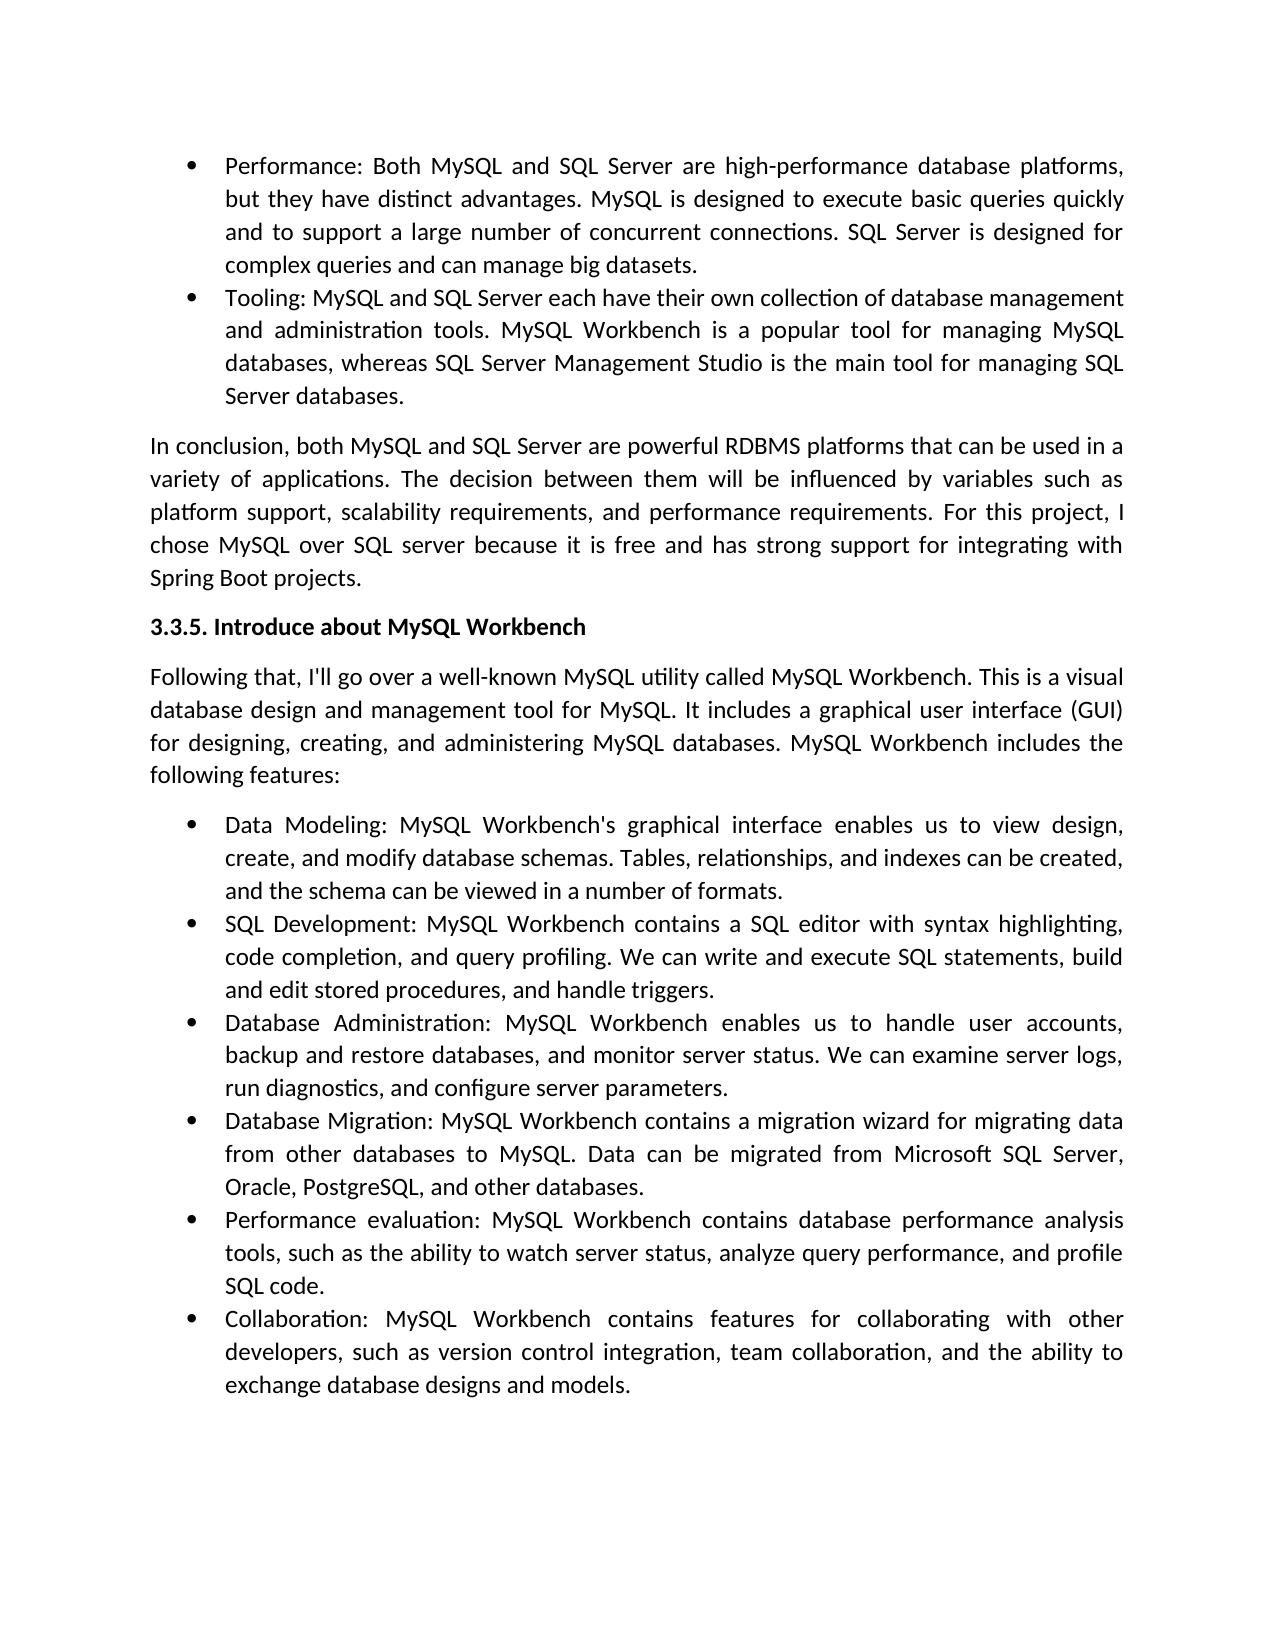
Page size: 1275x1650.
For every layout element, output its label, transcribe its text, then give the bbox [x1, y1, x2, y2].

list Collaboration: MySQL Workbench contains features for collaborating with other developers, such as version control integration, team collaboration, and the ability to exchange database designs and models. [187, 1303, 1125, 1399]
list Tooling: MySQL and SQL Server each have their own collection of database management and administration tools. MySQL Workbench is a popular tool for managing MySQL databases, whereas SQL Server Management Studio is the main tool for managing SQL Server databases. [187, 282, 1125, 411]
list Data Modeling: MySQL Workbench's graphical interface enables us to view design, create, and modify database schemas. Tables, relationships, and indexes can be created, and the schema can be viewed in a number of formats. [187, 809, 1125, 906]
text Following that, I'll go over a well-known MySQL utility called MySQL Workbench. This is a visual database design and management tool for MySQL. It includes a graphical user interface (GUI) for designing, creating, and administering MySQL databases. MySQL Workbench includes the following features: [150, 661, 1125, 790]
list Database Administration: MySQL Workbench enables us to handle user accounts, backup and restore databases, and monitor server status. We can examine server logs, run diagnostics, and configure server parameters. [187, 1007, 1125, 1103]
list Performance evaluation: MySQL Workbench contains database performance analysis tools, such as the ability to watch server status, analyze query performance, and profile SQL code. [187, 1204, 1125, 1301]
text 3.3.5. Introduce about MySQL Workbench [150, 611, 1125, 642]
list Performance: Both MySQL and SQL Server are high-performance database platforms, but they have distinct advantages. MySQL is designed to execute basic queries quickly and to support a large number of concurrent connections. SQL Server is designed for complex queries and can manage big datasets. [187, 150, 1125, 279]
text In conclusion, both MySQL and SQL Server are powerful RDBMS platforms that can be used in a variety of applications. The decision between them will be influenced by variables such as platform support, scalability requirements, and performance requirements. For this project, I chose MySQL over SQL server because it is free and has strong support for integrating with Spring Boot projects. [150, 430, 1125, 592]
list Database Migration: MySQL Workbench contains a migration wizard for migrating data from other databases to MySQL. Data can be migrated from Microsoft SQL Server, Oracle, PostgreSQL, and other databases. [187, 1105, 1125, 1202]
list SQL Development: MySQL Workbench contains a SQL editor with syntax highlighting, code completion, and query profiling. We can write and execute SQL statements, build and edit stored procedures, and handle triggers. [187, 908, 1125, 1004]
